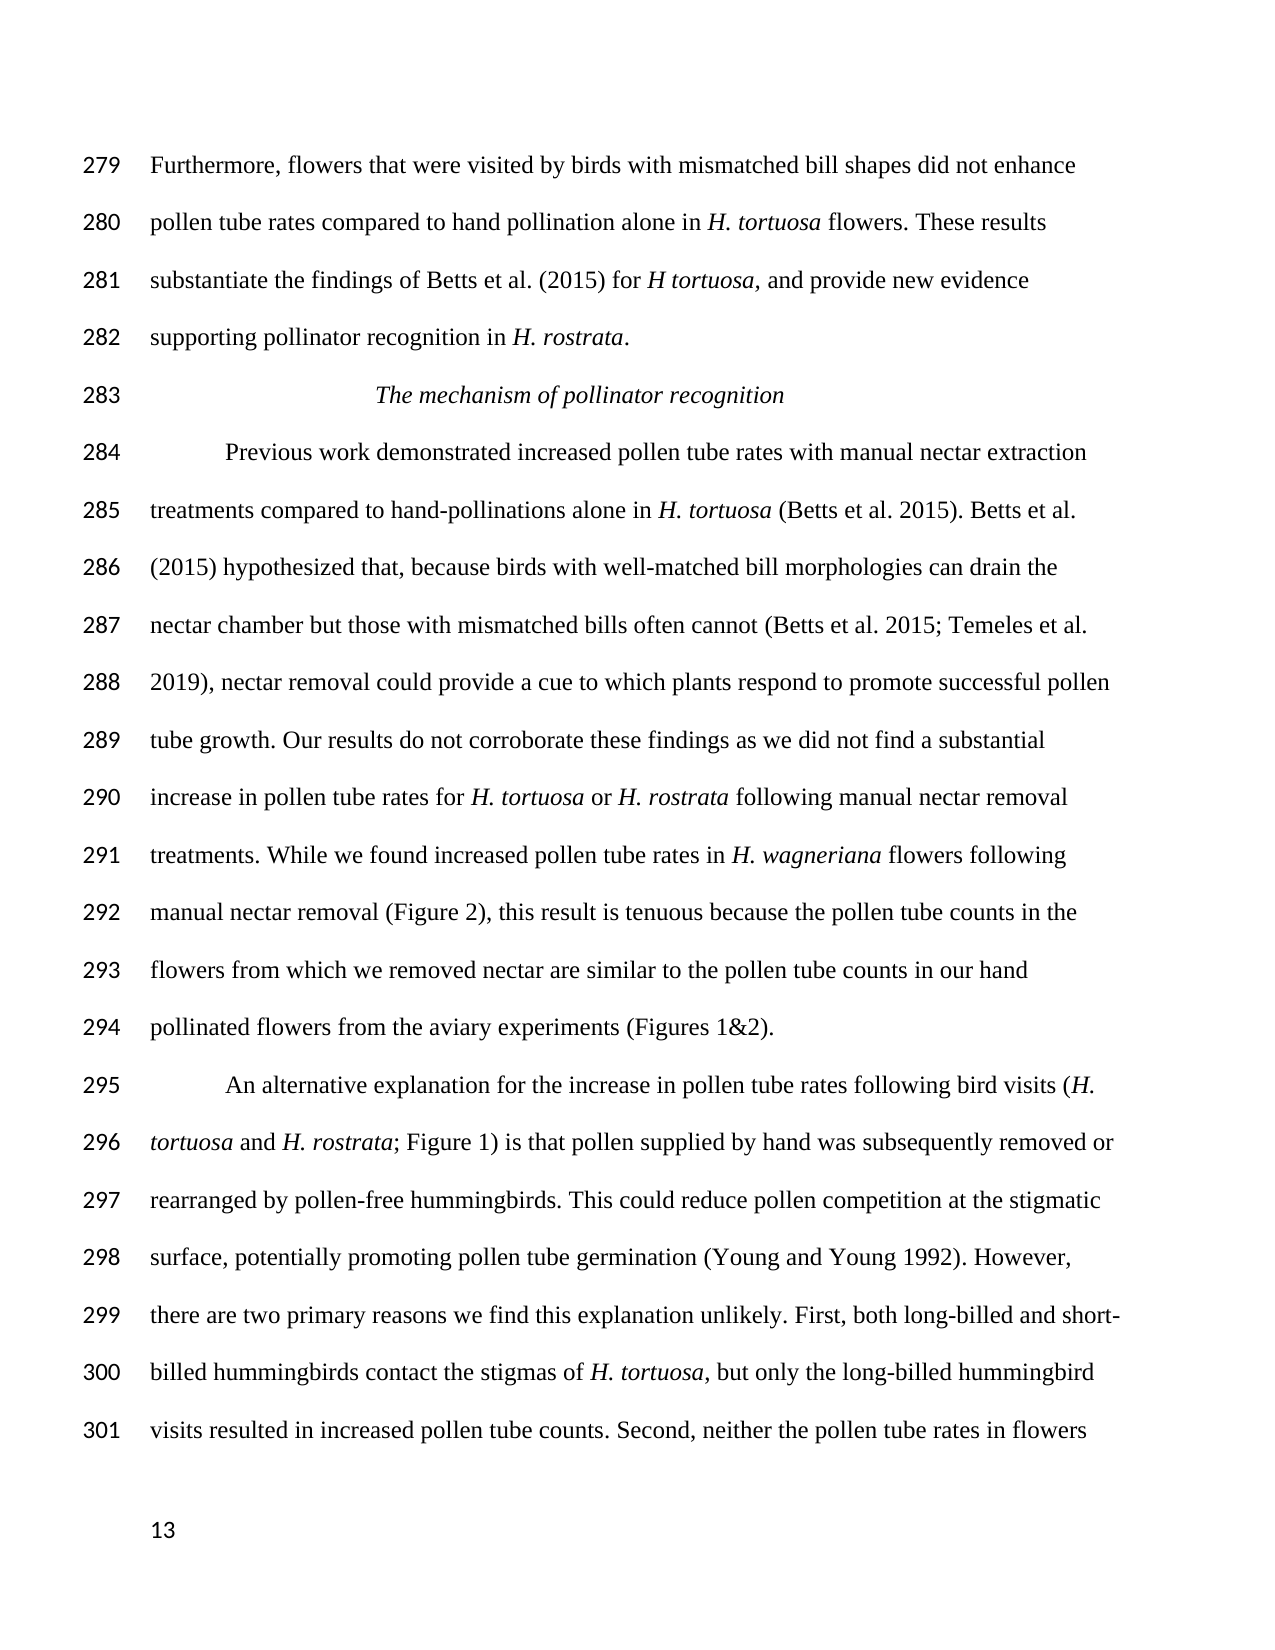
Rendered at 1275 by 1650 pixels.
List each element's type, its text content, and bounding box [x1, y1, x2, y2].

text Previous work demonstrated increased pollen tube rates with manual nectar extraction treatments compared to hand-pollinations alone in H. tortuosa (Betts et al. 2015). Betts et al. (2015) hypothesized that, because birds with well-matched bill morphologies can drain the nectar chamber but those with mismatched bills often cannot (Betts et al. 2015; Temeles et al. 2019), nectar removal could provide a cue to which plants respond to promote successful pollen tube growth. Our results do not corroborate these findings as we did not find a substantial increase in pollen tube rates for H. tortuosa or H. rostrata following manual nectar removal treatments. While we found increased pollen tube rates in H. wagneriana flowers following manual nectar removal (Figure 2), this result is tenuous because the pollen tube counts in the flowers from which we removed nectar are similar to the pollen tube counts in our hand pollinated flowers from the aviary experiments (Figures 1&2). [150, 437, 1125, 1041]
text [150, 1070, 1125, 1444]
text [150, 150, 1125, 351]
text The mechanism of pollinator recognition [300, 380, 1125, 409]
